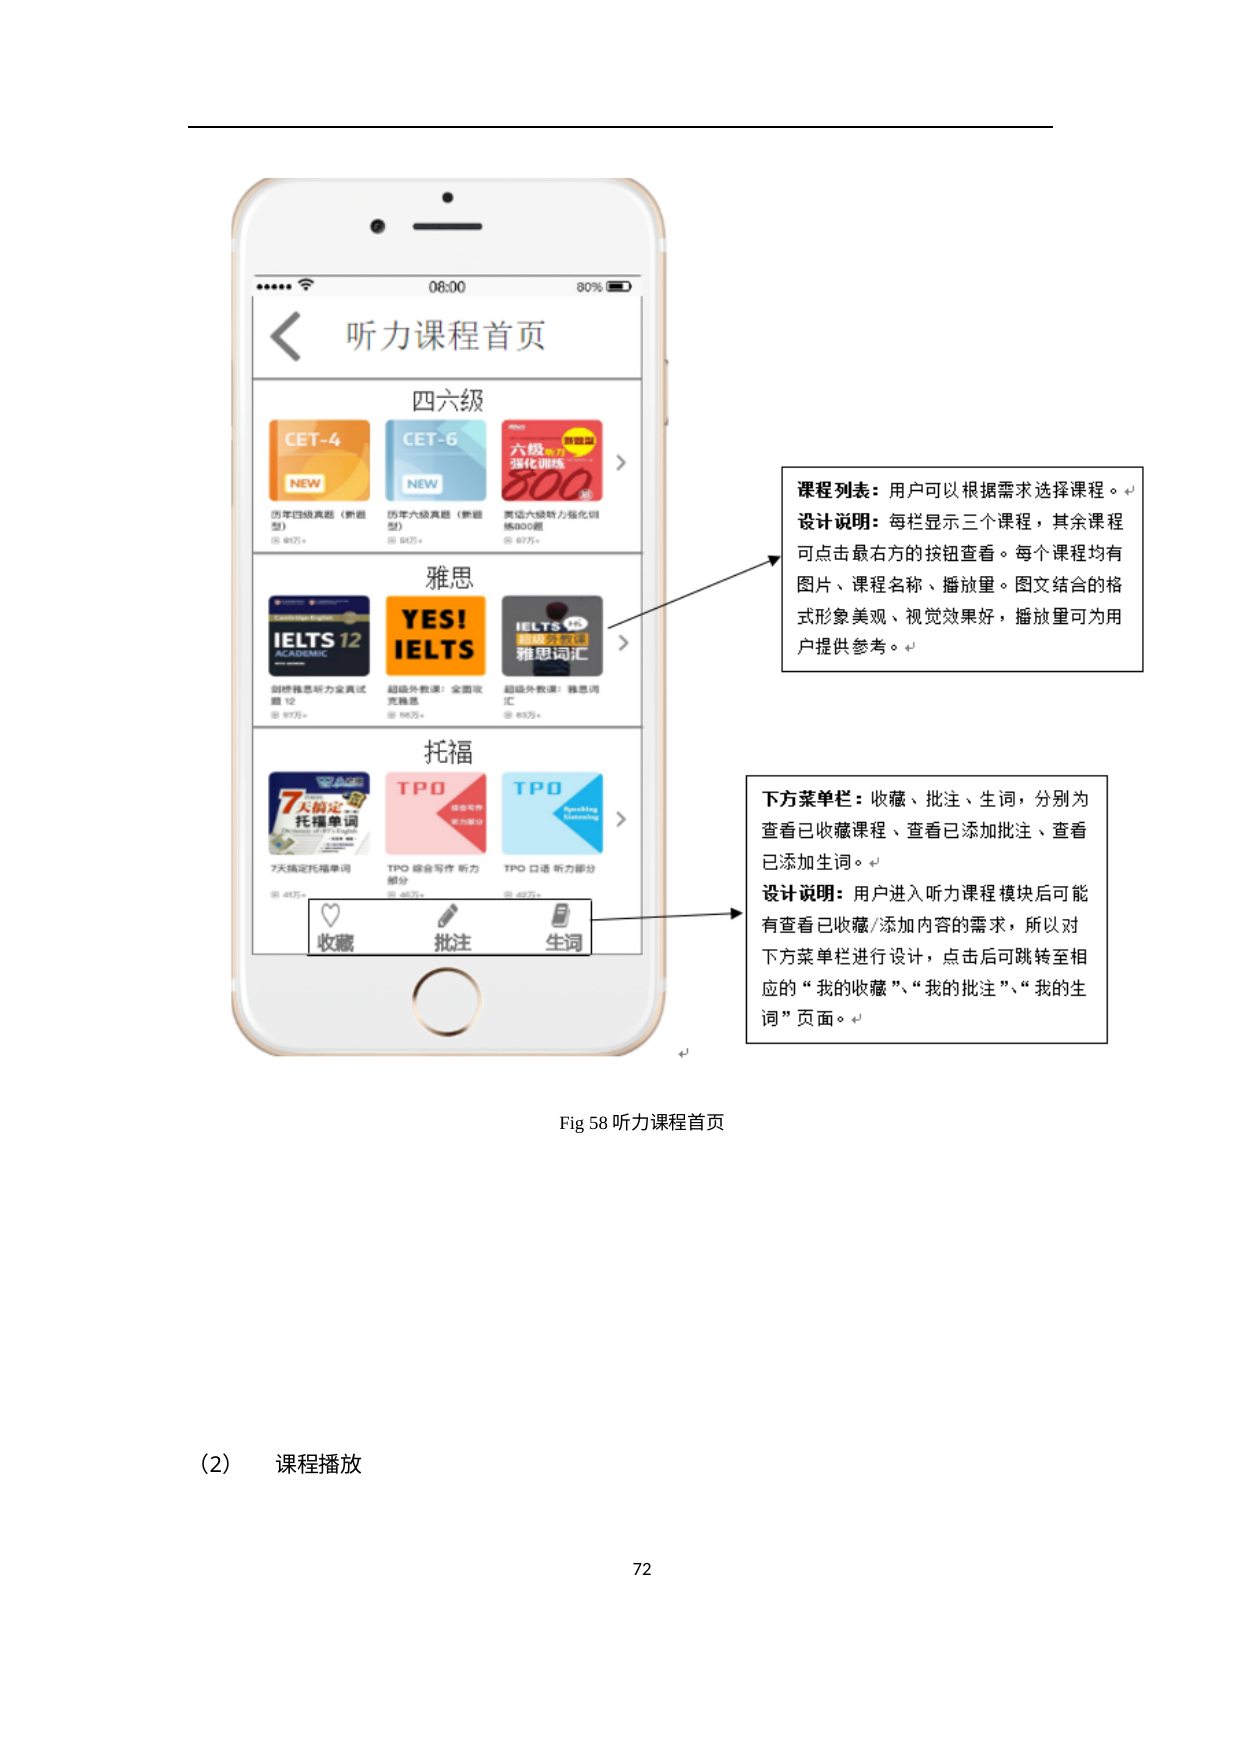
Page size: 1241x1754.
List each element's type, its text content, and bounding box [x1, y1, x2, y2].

title 课程播放 [187, 1446, 1053, 1479]
picture [231, 178, 1163, 1062]
